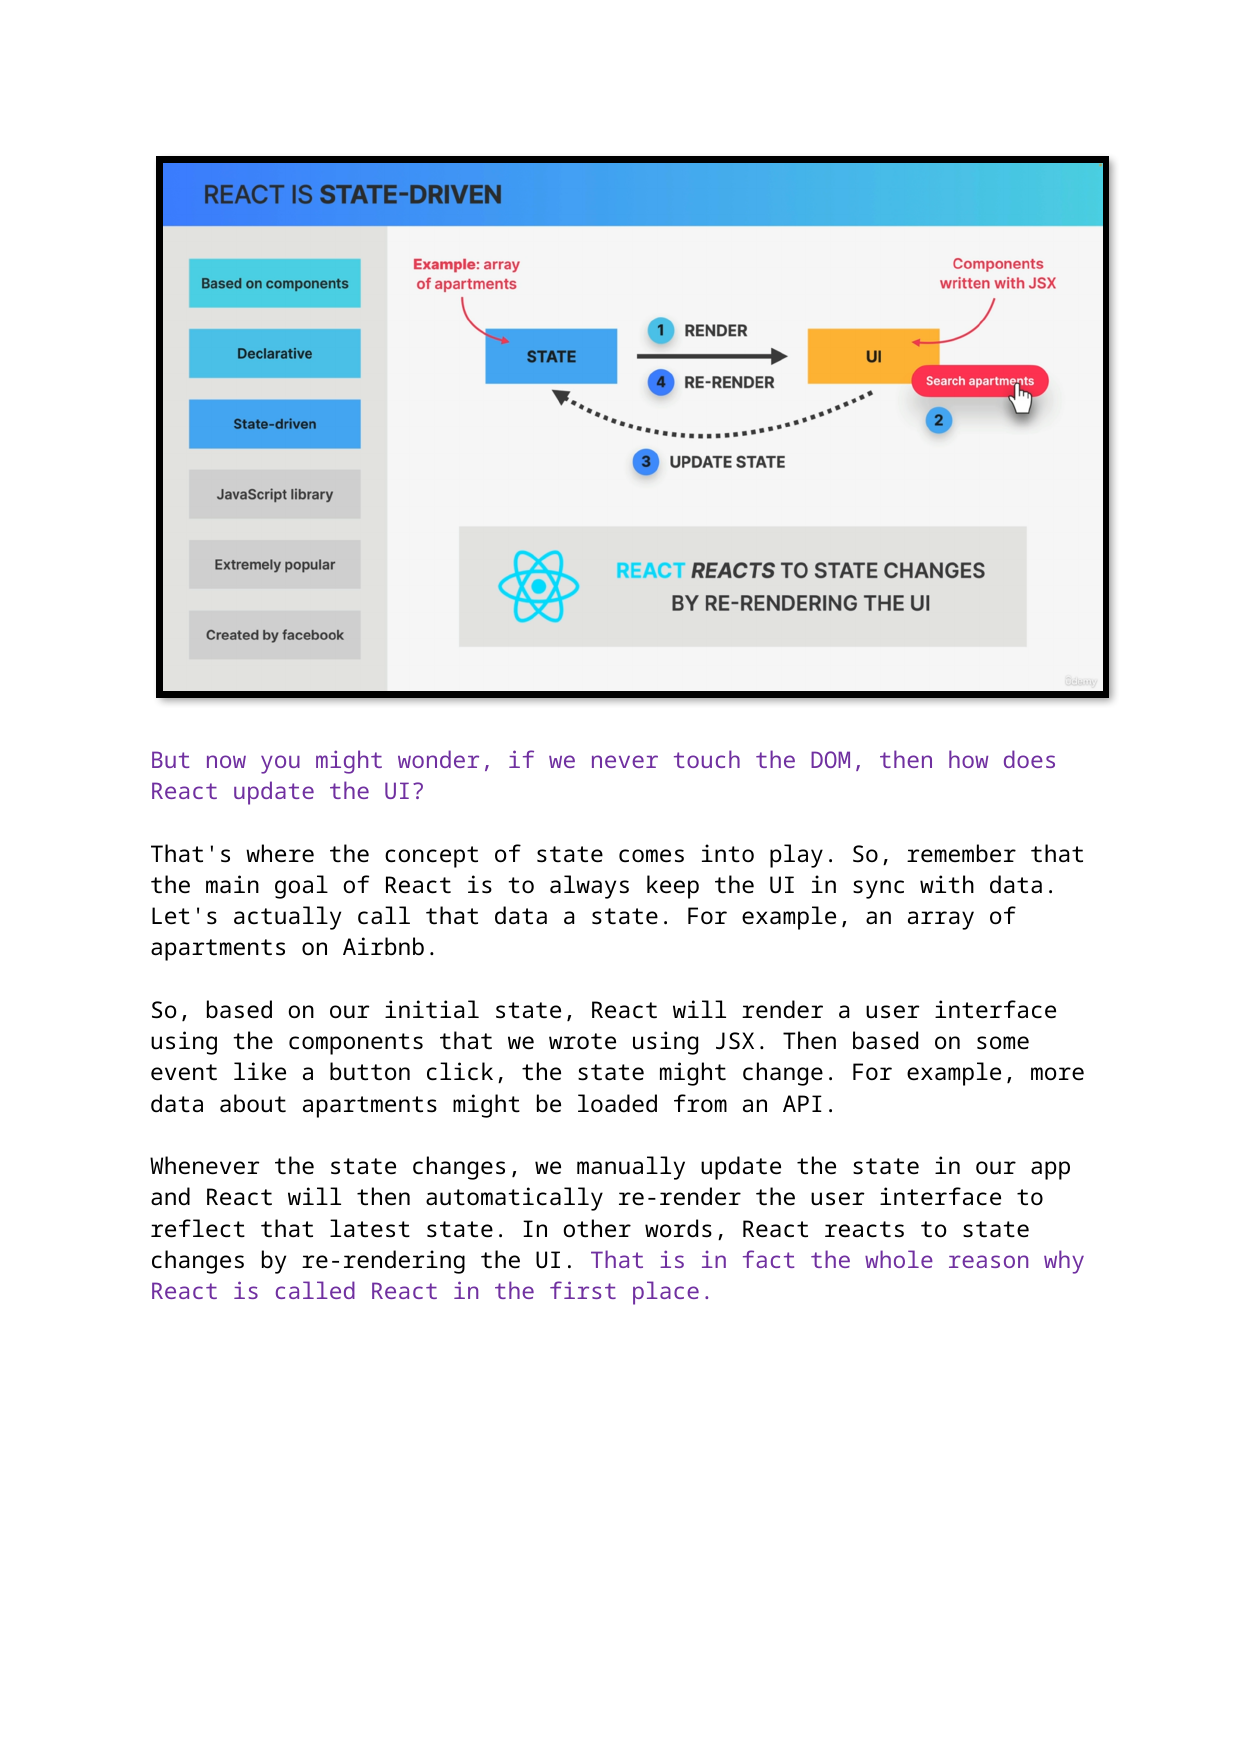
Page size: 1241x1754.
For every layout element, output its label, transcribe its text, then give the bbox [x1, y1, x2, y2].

picture [163, 163, 1103, 691]
text That's where the concept of state comes into play. So, remember that the main goal of React is to always keep the UI in sync with data. Let's actually call that data a state. For example, an array of apartments on Airbnb. [150, 838, 1090, 963]
text So, based on our initial state, React will render a user interface using the components that we wrote using JSX. Then based on some event like a button click, the state might change. For example, more data about apartments might be loaded from an API. [150, 994, 1090, 1119]
text But now you might wonder, if we never touch the DOM, then how does React update the UI? [150, 744, 1090, 806]
text Whenever the state changes, we manually update the state in our app and React will then automatically re-render the user interface to reflect that latest state. In other words, React reacts to state changes by re-rendering the UI. That is in fact the whole reason why React is called React in the first place. [150, 1150, 1090, 1306]
